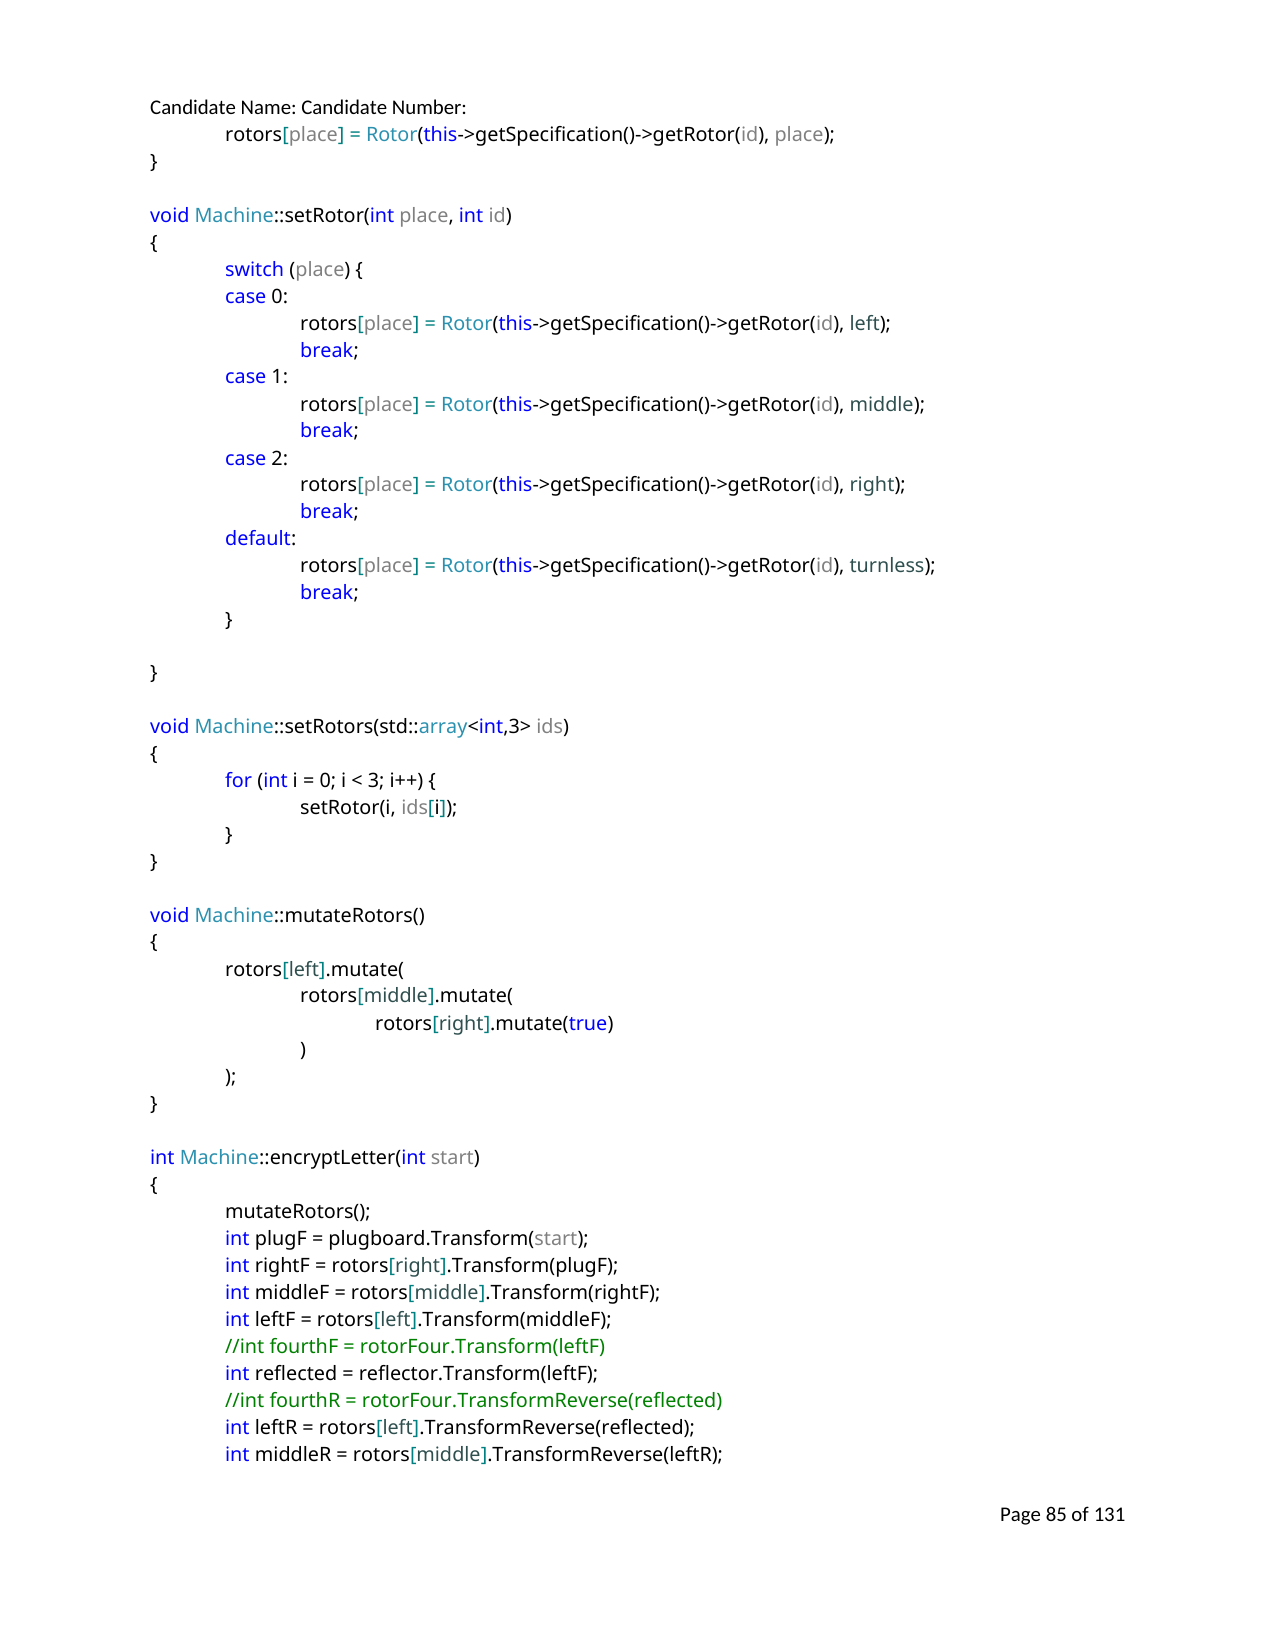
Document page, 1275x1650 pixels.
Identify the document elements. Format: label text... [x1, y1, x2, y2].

text int Machine::encryptLetter(int start) [150, 1144, 1125, 1171]
text mutateRotors(); [150, 1198, 1125, 1224]
text break; [150, 417, 1125, 444]
text case 0: [150, 282, 1125, 309]
text rotors[left].mutate( [150, 955, 1125, 982]
text break; [150, 336, 1125, 363]
text int reflected = reflector.Transform(leftF); [150, 1359, 1125, 1386]
text void Machine::mutateRotors() [150, 901, 1125, 928]
text { [150, 928, 1125, 955]
text { [150, 228, 1125, 255]
text case 1: [150, 363, 1125, 390]
text case 2: [150, 444, 1125, 471]
text int middleR = rotors[middle].TransformReverse(leftR); [150, 1440, 1125, 1467]
text rotors[place] = Rotor(this->getSpecification()->getRotor(id), turnless); [150, 552, 1125, 579]
text } [150, 606, 1125, 633]
text rotors[place] = Rotor(this->getSpecification()->getRotor(id), middle); [150, 390, 1125, 417]
text void Machine::setRotor(int place, int id) [150, 201, 1125, 228]
text //int fourthR = rotorFour.TransformReverse(reflected) [150, 1386, 1125, 1413]
text int leftF = rotors[left].Transform(middleF); [150, 1306, 1125, 1332]
text void Machine::setRotors(std::array<int,3> ids) [150, 712, 1125, 739]
text } [150, 658, 1125, 685]
text rotors[middle].mutate( [150, 982, 1125, 1009]
text rotors[right].mutate(true) [150, 1009, 1125, 1036]
text rotors[place] = Rotor(this->getSpecification()->getRotor(id), place); [150, 120, 1125, 147]
text } [150, 147, 1125, 174]
text ); [150, 1063, 1125, 1090]
text rotors[place] = Rotor(this->getSpecification()->getRotor(id), right); [150, 471, 1125, 498]
text switch (place) { [150, 255, 1125, 282]
text rotors[place] = Rotor(this->getSpecification()->getRotor(id), left); [150, 309, 1125, 336]
text //int fourthF = rotorFour.Transform(leftF) [150, 1332, 1125, 1359]
text int middleF = rotors[middle].Transform(rightF); [150, 1278, 1125, 1306]
text } [150, 1090, 1125, 1117]
text default: [150, 525, 1125, 552]
text for (int i = 0; i < 3; i++) { [150, 766, 1125, 793]
text { [150, 739, 1125, 766]
text ) [150, 1036, 1125, 1063]
text setRotor(i, ids[i]); [150, 793, 1125, 820]
text } [150, 847, 1125, 874]
text { [150, 1171, 1125, 1198]
text int plugF = plugboard.Transform(start); [150, 1224, 1125, 1252]
text } [150, 820, 1125, 847]
text int leftR = rotors[left].TransformReverse(reflected); [150, 1413, 1125, 1440]
text break; [150, 498, 1125, 525]
text break; [150, 579, 1125, 606]
text int rightF = rotors[right].Transform(plugF); [150, 1252, 1125, 1278]
